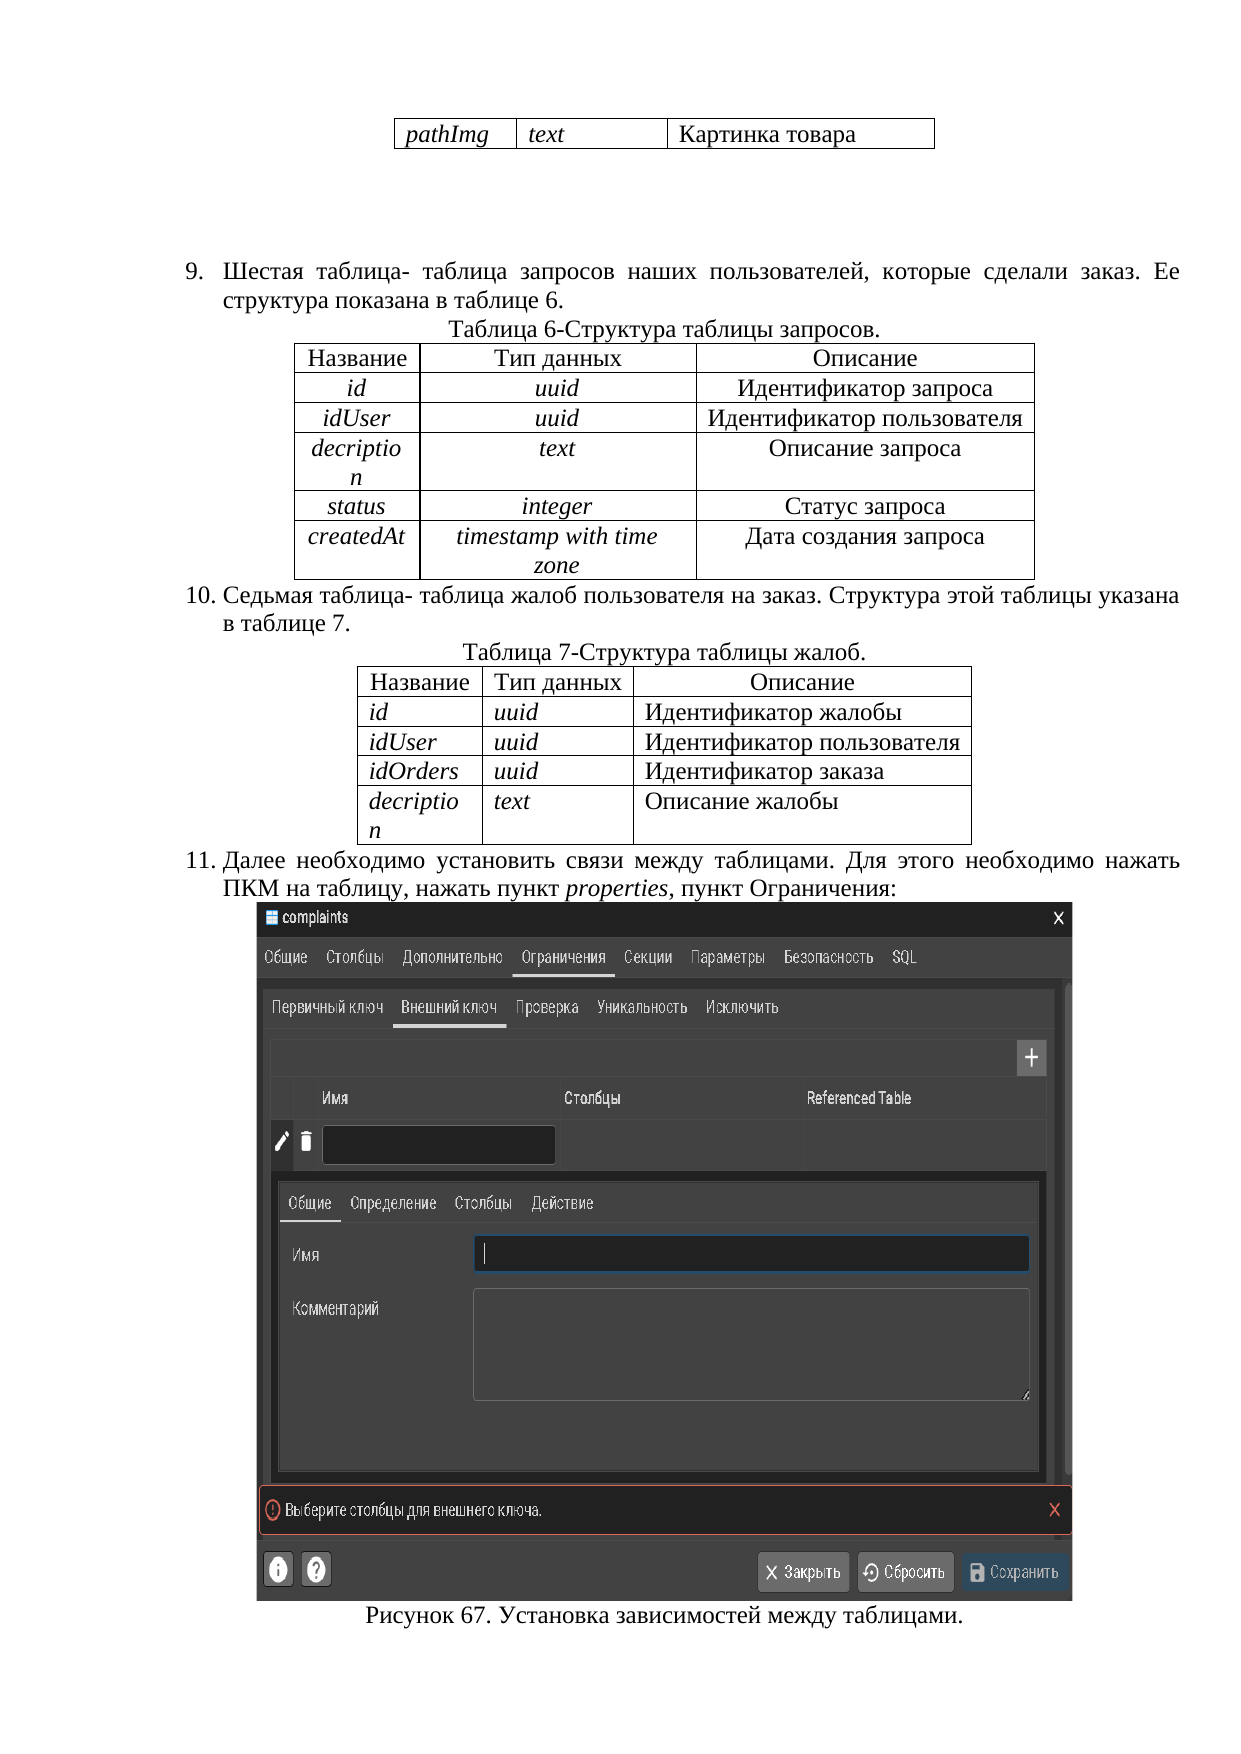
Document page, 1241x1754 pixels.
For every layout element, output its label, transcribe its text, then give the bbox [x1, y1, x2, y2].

table_cell uuid [421, 403, 696, 432]
table_cell idOrders [358, 756, 482, 785]
table_cell id [358, 697, 482, 726]
table_cell createdAt [295, 521, 419, 579]
table_header Тип данных [421, 344, 696, 372]
picture [256, 902, 1073, 1601]
table_cell uuid [421, 373, 696, 402]
table_cell uuid [483, 727, 633, 755]
table_cell idUser [295, 403, 419, 432]
table_cell pathImg [395, 119, 516, 148]
list Седьмая таблица- таблица жалоб пользователя на заказ. Структура этой таблицы указана в таблице 7. [185, 580, 1181, 637]
list Шестая таблица- таблица запросов наших пользователей, которые сделали заказ. Ее структура показана в таблице 6. [185, 256, 1181, 314]
table_cell Описание запроса [697, 433, 1034, 490]
text Таблица 6-Структура таблицы запросов. [148, 314, 1181, 342]
table_header Описание [634, 667, 971, 696]
table_header Название [295, 344, 419, 372]
text Таблица 7-Структура таблицы жалоб. [148, 637, 1181, 666]
table_cell Идентификатор пользователя [697, 403, 1034, 432]
table_cell uuid [483, 697, 633, 726]
table_cell Дата создания запроса [697, 521, 1034, 579]
table_cell text [483, 786, 633, 844]
table_cell Описание жалобы [634, 786, 971, 844]
table_cell text [421, 433, 696, 490]
table_cell Картинка товара [668, 119, 934, 148]
table_cell Идентификатор запроса [697, 373, 1034, 402]
table_cell text [517, 119, 667, 148]
table_cell Идентификатор пользователя [634, 727, 971, 755]
table_cell Идентификатор заказа [634, 756, 971, 785]
table_cell Статус запроса [697, 491, 1034, 520]
text Рисунок 67. Установка зависимостей между таблицами. [148, 1600, 1181, 1629]
table_cell status [295, 491, 419, 520]
table_cell Идентификатор жалобы [634, 697, 971, 726]
table_cell uuid [483, 756, 633, 785]
table_cell idUser [358, 727, 482, 755]
table_cell decription [295, 433, 419, 490]
table_cell timestamp with time zone [421, 521, 696, 579]
table_header Название [358, 667, 482, 696]
table_cell id [295, 373, 419, 402]
table_header Описание [697, 344, 1034, 372]
table_cell integer [421, 491, 696, 520]
list Далее необходимо установить связи между таблицами. Для этого необходимо нажать ПКМ на таблицу, нажать пункт properties, пункт Ограничения: [185, 845, 1181, 902]
table_header Тип данных [483, 667, 633, 696]
table_cell decription [358, 786, 482, 844]
